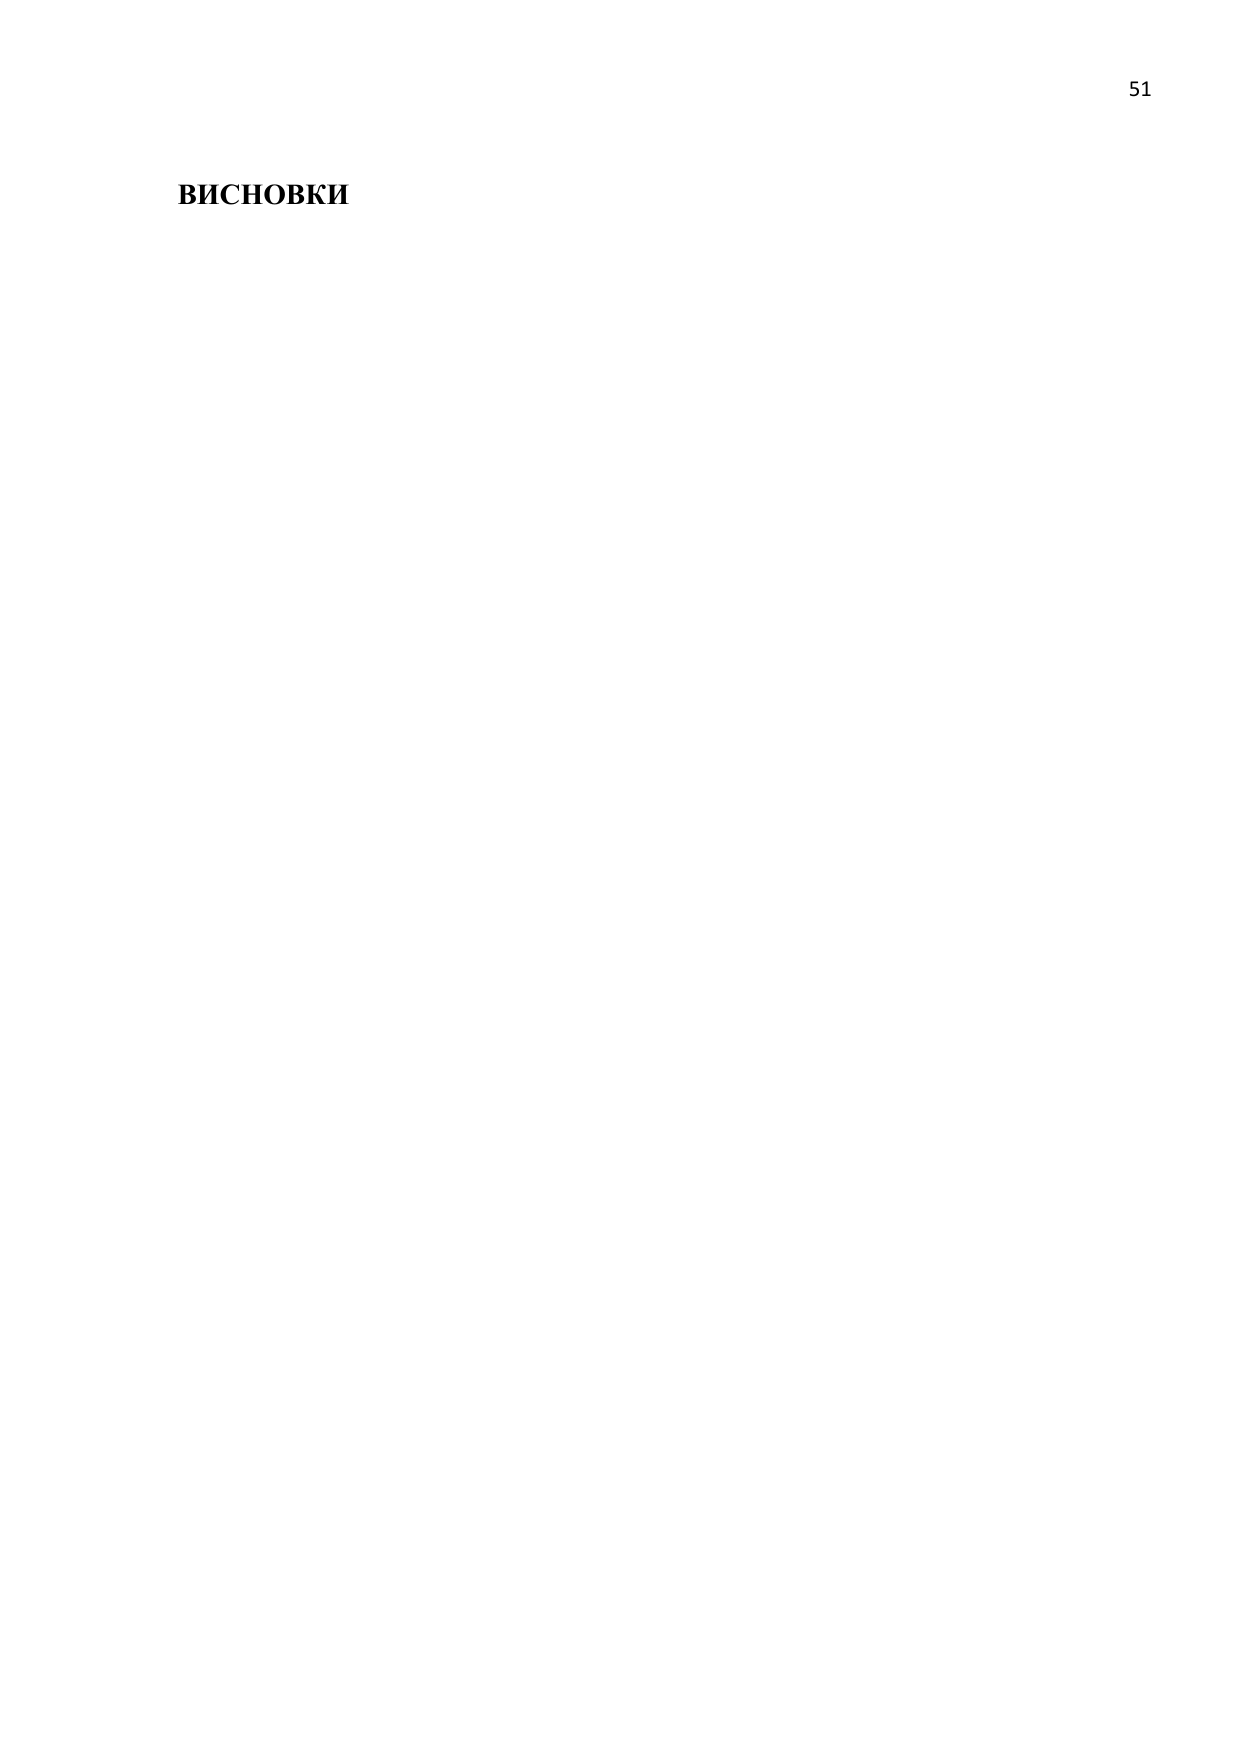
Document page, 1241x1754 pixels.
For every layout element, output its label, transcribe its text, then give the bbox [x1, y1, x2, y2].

subtitle ВИСНОВКИ [177, 177, 1152, 210]
